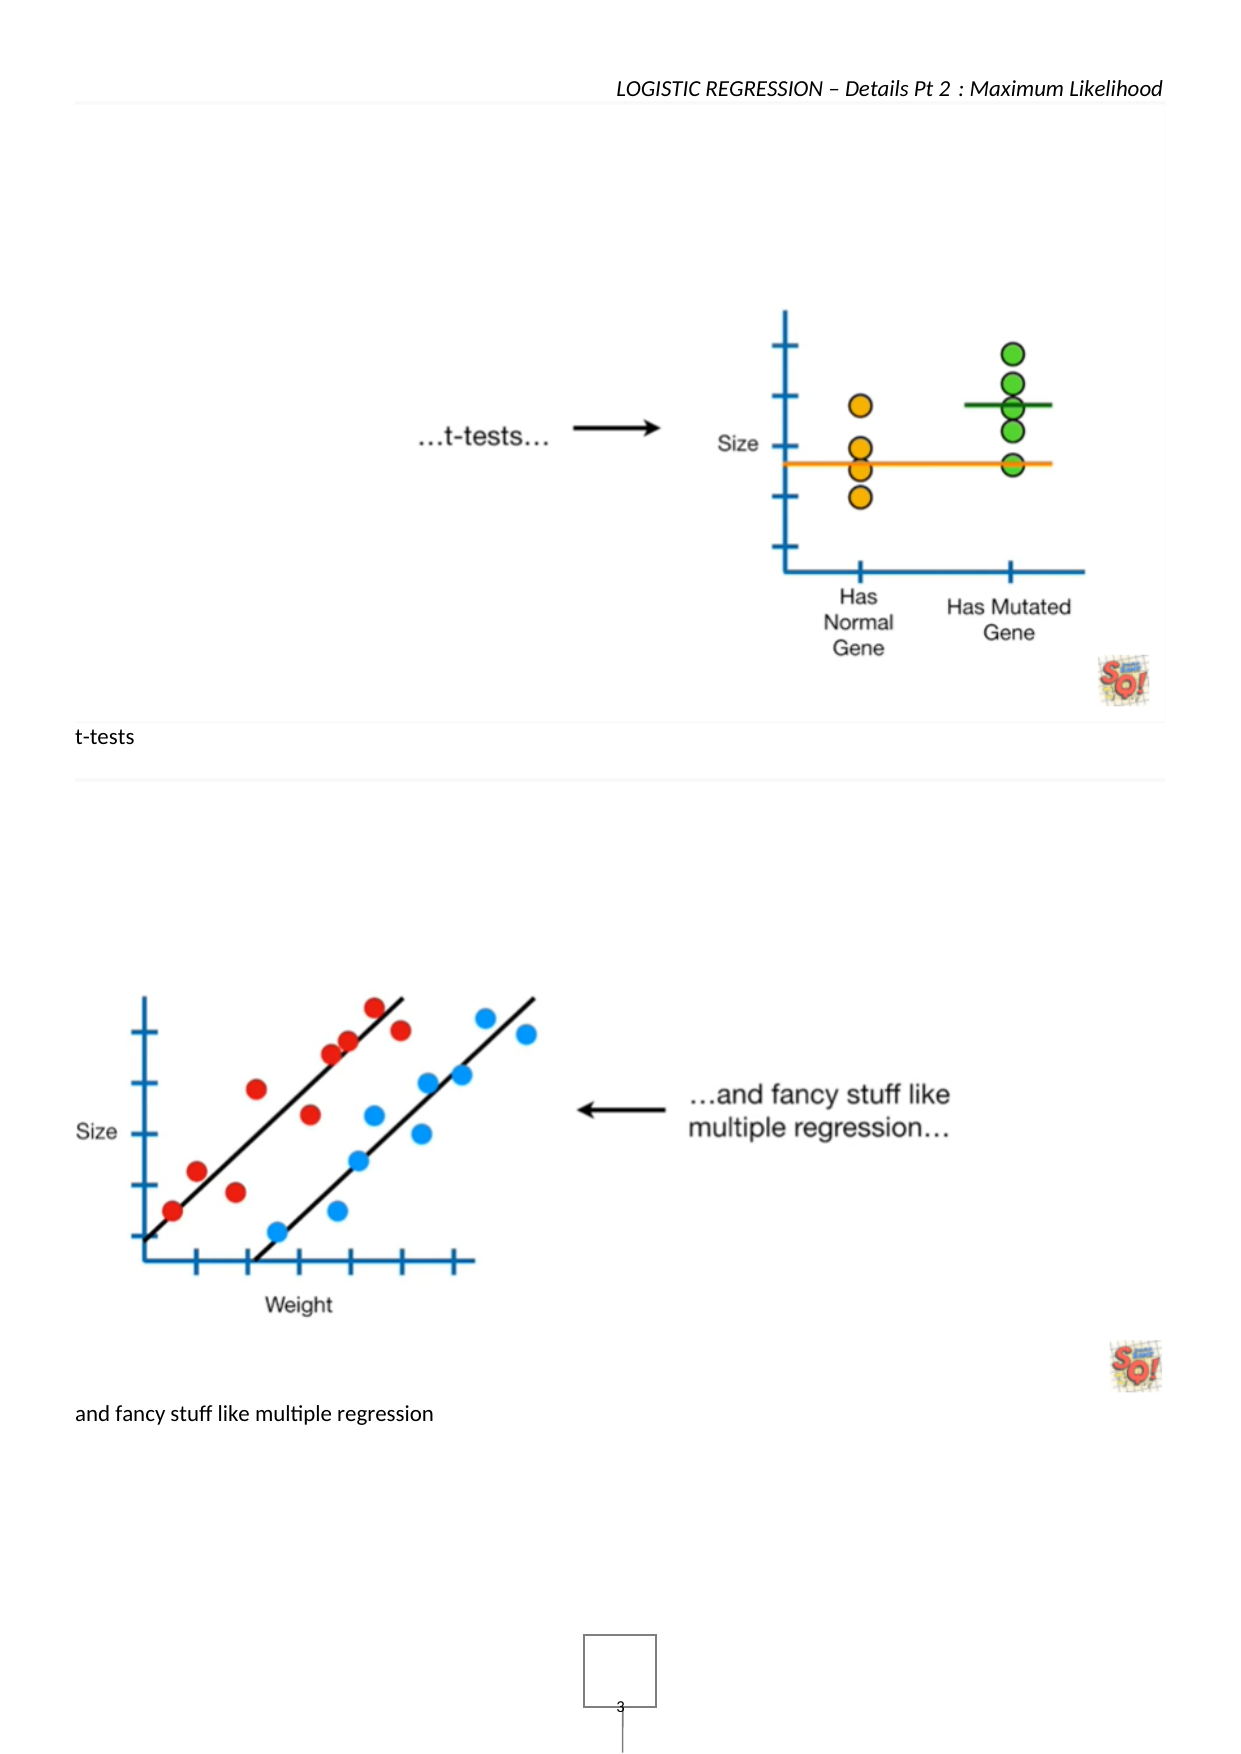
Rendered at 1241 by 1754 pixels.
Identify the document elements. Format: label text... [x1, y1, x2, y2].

picture [75, 101, 1166, 723]
picture [75, 778, 1166, 1399]
text t-tests [75, 723, 1165, 750]
text and fancy stuff like multiple regression [75, 1399, 1165, 1427]
